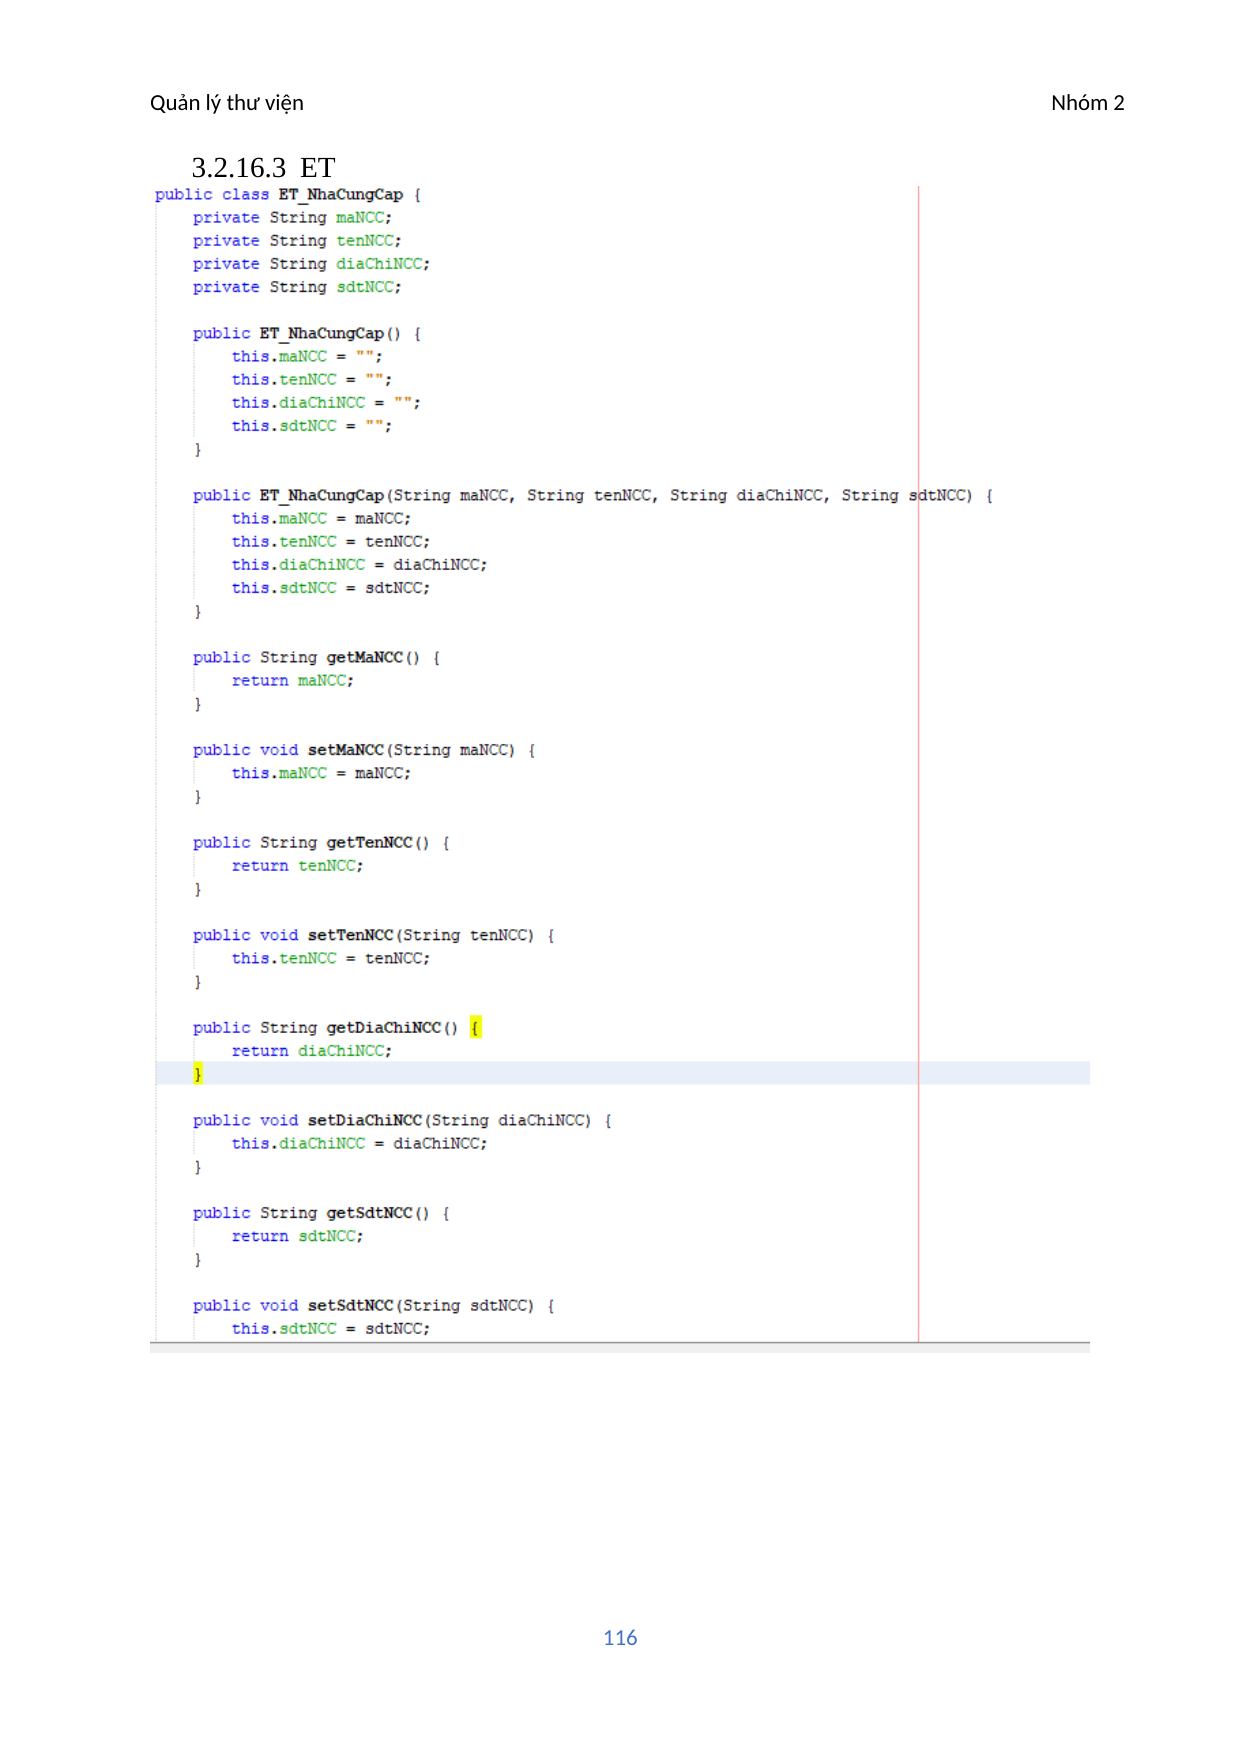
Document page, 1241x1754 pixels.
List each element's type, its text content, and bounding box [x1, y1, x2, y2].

picture [150, 186, 1091, 1353]
subtitle ET [156, 150, 1090, 183]
